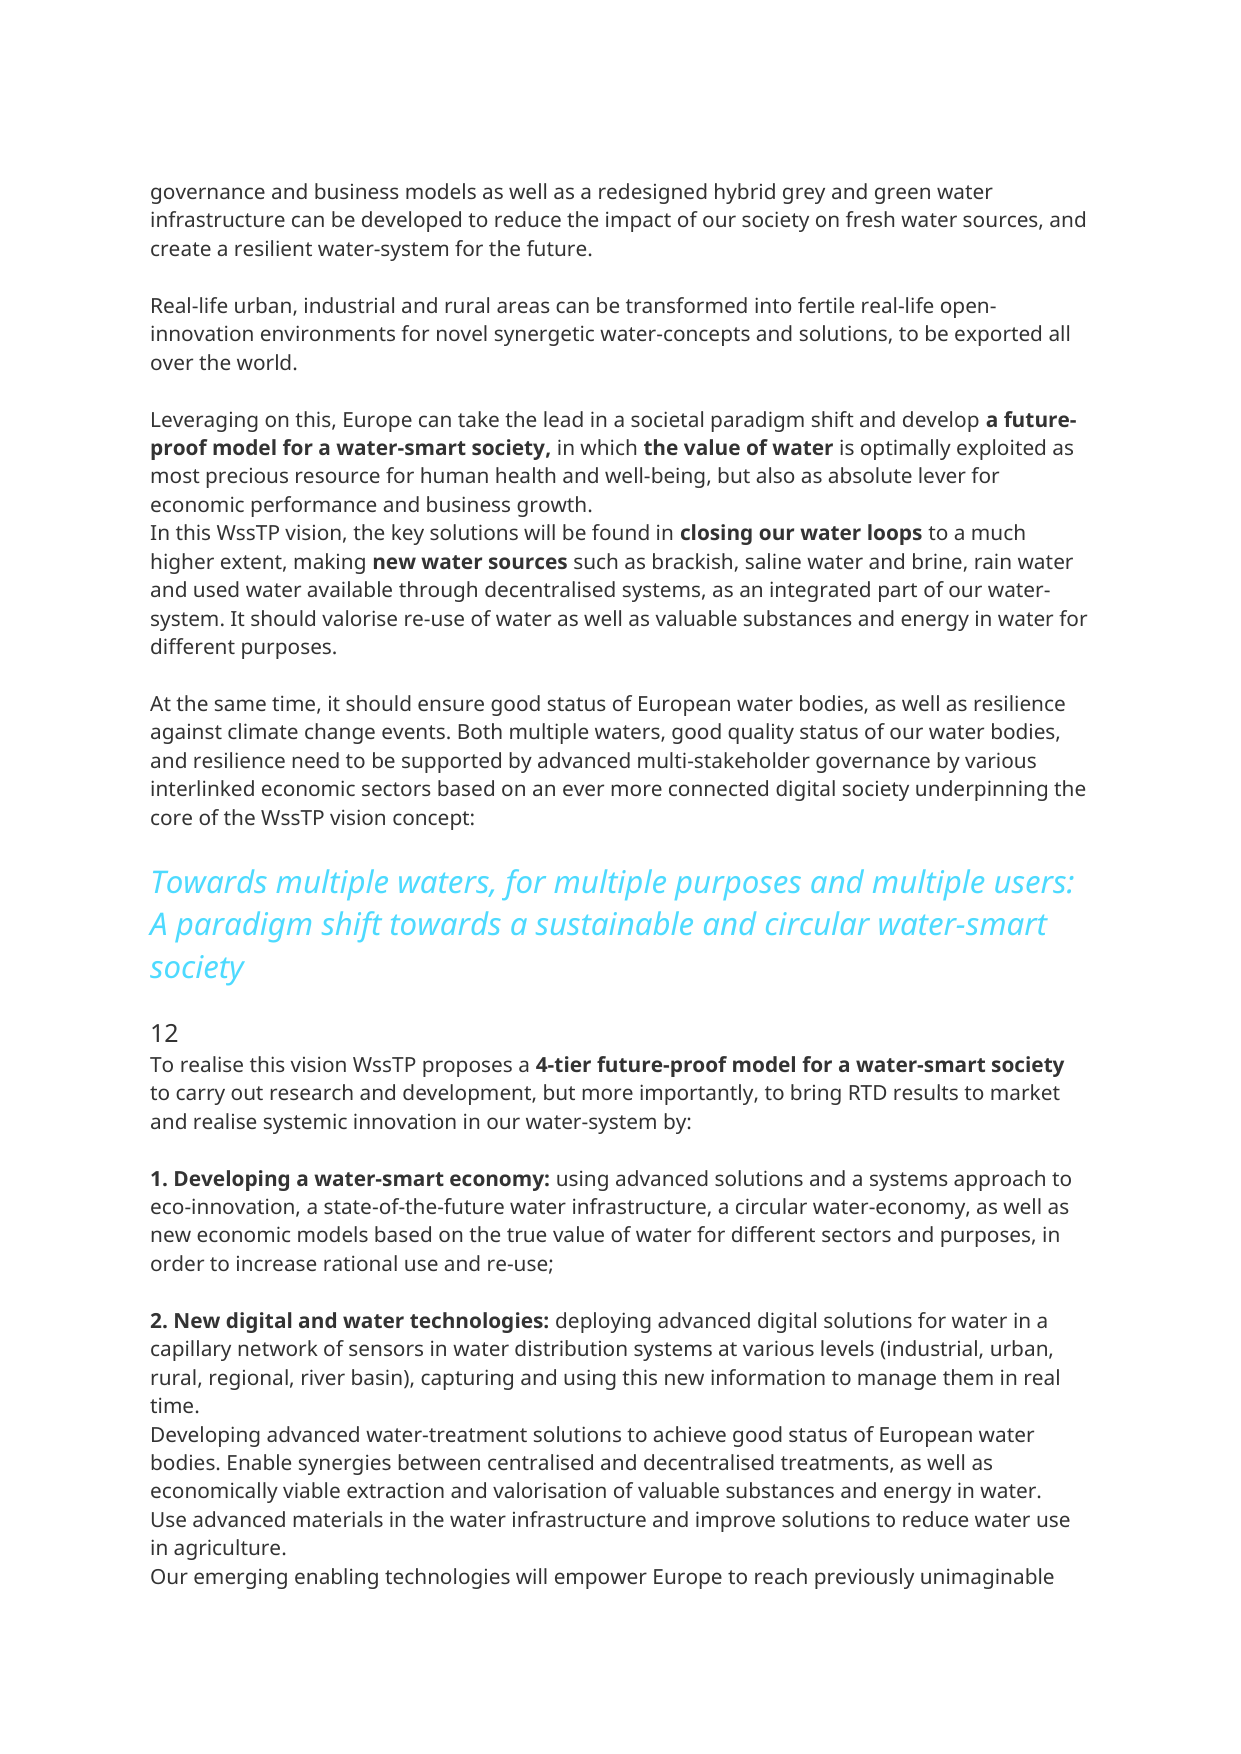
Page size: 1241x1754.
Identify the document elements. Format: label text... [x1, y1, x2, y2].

text Use advanced materials in the water infrastructure and improve solutions to reduce water use in agriculture. [150, 1505, 1090, 1562]
text To realise this vision WssTP proposes a 4-tier future-proof model for a water-smart society to carry out research and development, but more importantly, to bring RTD results to market and realise systemic innovation in our water-system by: [150, 1050, 1090, 1135]
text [150, 1562, 1090, 1590]
text Leveraging on this, Europe can take the lead in a societal paradigm shift and develop a future-proof model for a water-smart society, in which the value of water is optimally exploited as most precious resource for human health and well-being, but also as absolute lever for economic performance and business growth. [150, 405, 1090, 518]
text 1. Developing a water-smart economy: using advanced solutions and a systems approach to eco-innovation, a state-of-the-future water infrastructure, a circular water-economy, as well as new economic models based on the true value of water for different sectors and purposes, in order to increase rational use and re-use; [150, 1164, 1090, 1277]
text Towards multiple waters, for multiple purposes and multiple users: A paradigm shift towards a sustainable and circular water-smart society [150, 860, 1090, 987]
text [150, 177, 1090, 262]
text At the same time, it should ensure good status of European water bodies, as well as resilience against climate change events. Both multiple waters, good quality status of our water bodies, and resilience need to be supported by advanced multi-stakeholder governance by various interlinked economic sectors based on an ever more connected digital society underpinning the core of the WssTP vision concept: [150, 689, 1090, 831]
text Developing advanced water-treatment solutions to achieve good status of European water bodies. Enable synergies between centralised and decentralised treatments, as well as economically viable extraction and valorisation of valuable substances and energy in water. [150, 1420, 1090, 1505]
text In this WssTP vision, the key solutions will be found in closing our water loops to a much higher extent, making new water sources such as brackish, saline water and brine, rain water and used water available through decentralised systems, as an integrated part of our water-system. It should valorise re-use of water as well as valuable substances and energy in water for different purposes. [150, 518, 1090, 661]
text Real-life urban, industrial and rural areas can be transformed into fertile real-life open-innovation environments for novel synergetic water-concepts and solutions, to be exported all over the world. [150, 291, 1090, 376]
text 12 [150, 1016, 1090, 1050]
text 2. New digital and water technologies: deploying advanced digital solutions for water in a capillary network of sensors in water distribution systems at various levels (industrial, urban, rural, regional, river basin), capturing and using this new information to manage them in real time. [150, 1306, 1090, 1420]
